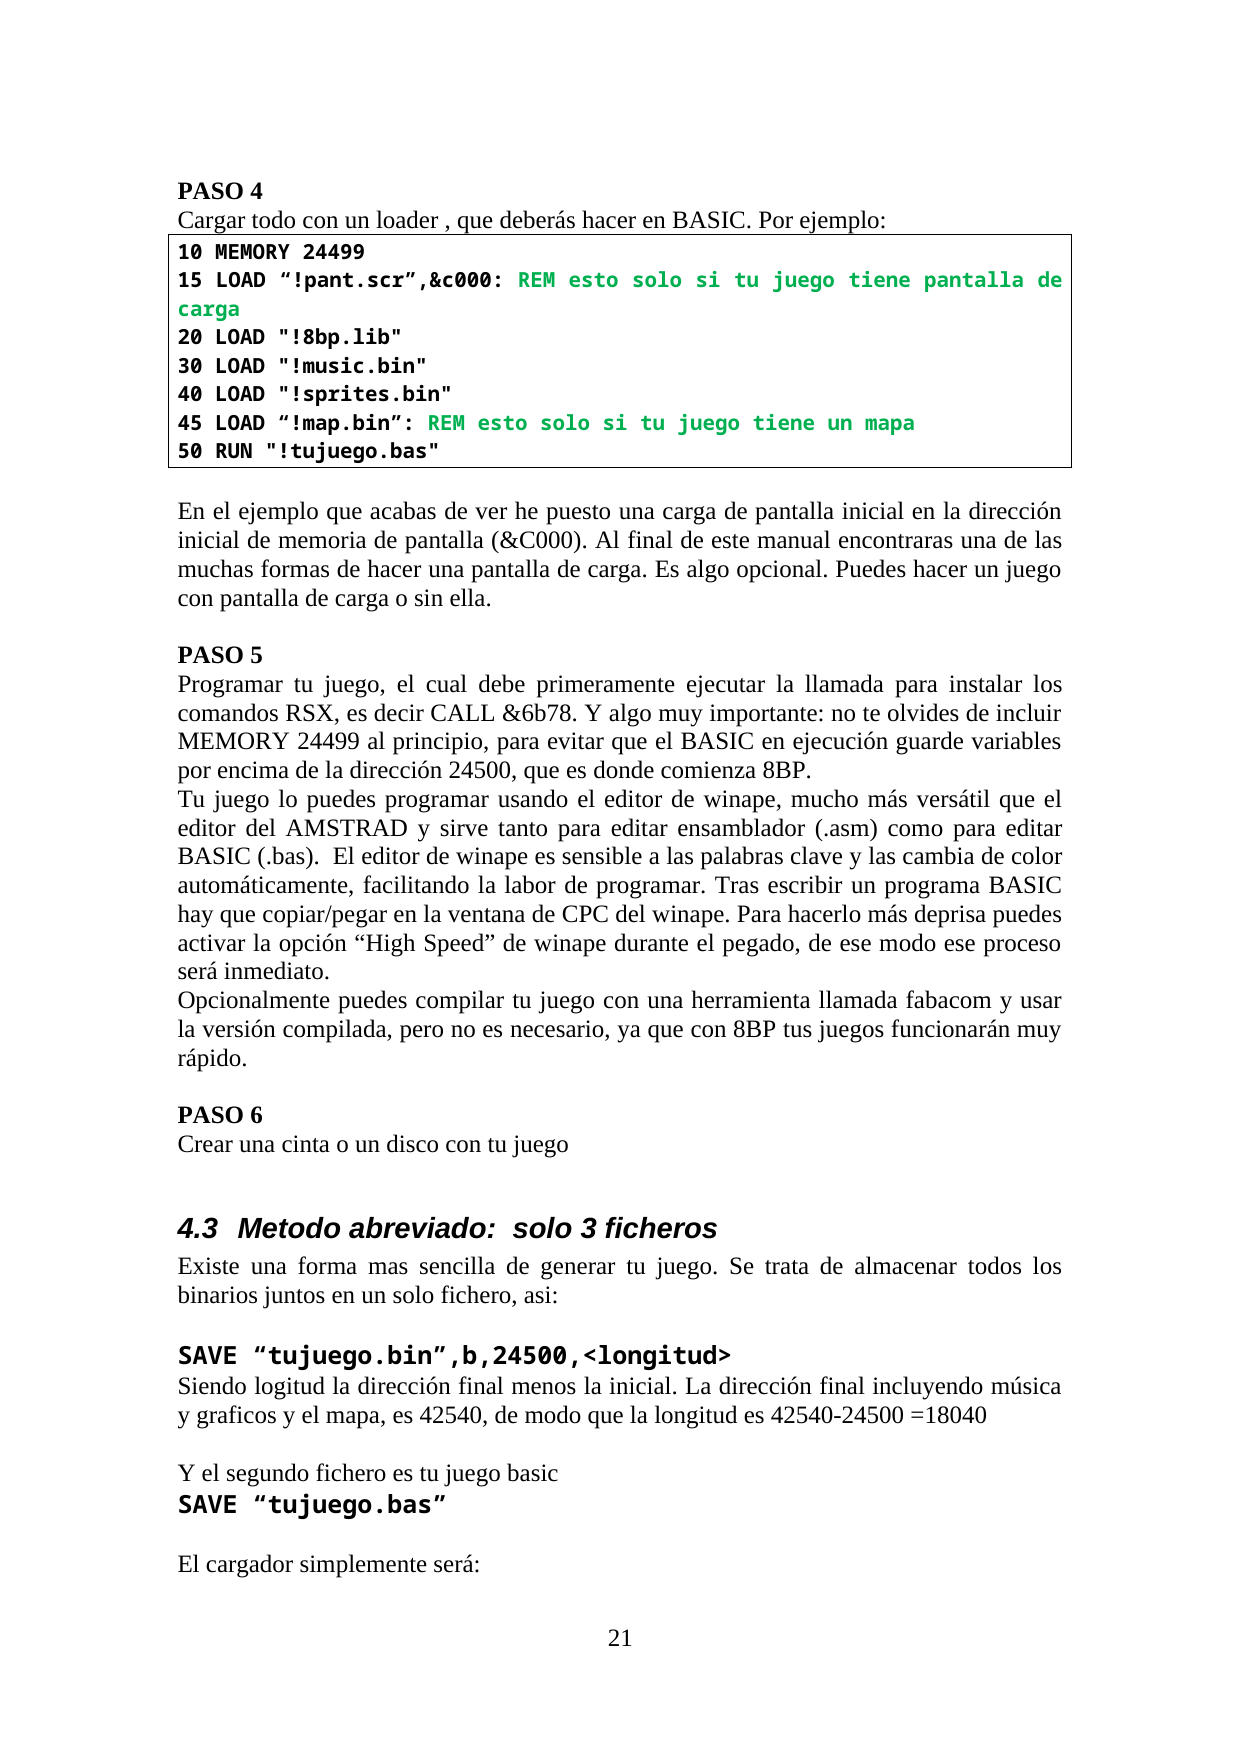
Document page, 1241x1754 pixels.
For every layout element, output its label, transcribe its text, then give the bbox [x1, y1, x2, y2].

text 10 MEMORY 24499 [169, 235, 1071, 265]
text Y el segundo fichero es tu juego basic [177, 1458, 1063, 1486]
text 45 LOAD “!map.bin”: REM esto solo si tu juego tiene un mapa [177, 408, 1063, 433]
text Programar tu juego, el cual debe primeramente ejecutar la llamada para instalar los comandos RSX, es decir CALL &6b78. Y algo muy importante: no te olvides de incluir MEMORY 24499 al principio, para evitar que el BASIC en ejecución guarde variables por encima de la dirección 24500, que es donde comienza 8BP. [177, 669, 1063, 784]
text PASO 6 [177, 1100, 1063, 1129]
text SAVE “tujuego.bas” [177, 1486, 1063, 1521]
text Existe una forma mas sencilla de generar tu juego. Se trata de almacenar todos los binarios juntos en un solo fichero, asi: [177, 1251, 1063, 1309]
text En el ejemplo que acabas de ver he puesto una carga de pantalla inicial en la dirección inicial de memoria de pantalla (&C000). Al final de este manual encontraras una de las muchas formas de hacer una pantalla de carga. Es algo opcional. Puedes hacer un juego con pantalla de carga o sin ella. [177, 496, 1063, 611]
text Opcionalmente puedes compilar tu juego con una herramienta llamada fabacom y usar la versión compilada, pero no es necesario, ya que con 8BP tus juegos funcionarán muy rápido. [177, 985, 1063, 1071]
text Cargar todo con un loader , que deberás hacer en BASIC. Por ejemplo: [177, 205, 1063, 234]
text 50 RUN "!tujuego.bas" [169, 433, 1071, 467]
text Tu juego lo puedes programar usando el editor de winape, mucho más versátil que el editor del AMSTRAD y sirve tanto para editar ensamblador (.asm) como para editar BASIC (.bas). El editor de winape es sensible a las palabras clave y las cambia de color automáticamente, facilitando la labor de programar. Tras escribir un programa BASIC hay que copiar/pegar en la ventana de CPC del winape. Para hacerlo más deprisa puedes activar la opción “High Speed” de winape durante el pegado, de ese modo ese proceso será inmediato. [177, 784, 1063, 985]
text 20 LOAD "!8bp.lib" [177, 322, 1063, 351]
text 30 LOAD "!music.bin" [177, 351, 1063, 379]
text PASO 5 [177, 640, 1063, 669]
subtitle Metodo abreviado: solo 3 ficheros [177, 1211, 1063, 1245]
text 40 LOAD "!sprites.bin" [177, 379, 1063, 408]
text Siendo logitud la dirección final menos la inicial. La dirección final incluyendo música y graficos y el mapa, es 42540, de modo que la longitud es 42540-24500 =18040 [177, 1371, 1063, 1429]
text 15 LOAD “!pant.scr”,&c000: REM esto solo si tu juego tiene pantalla de carga [177, 265, 1063, 322]
text Crear una cinta o un disco con tu juego [177, 1129, 1063, 1158]
text El cargador simplemente será: [177, 1549, 1063, 1578]
text PASO 4 [177, 176, 1063, 205]
text SAVE “tujuego.bin”,b,24500,<longitud> [177, 1337, 1063, 1371]
